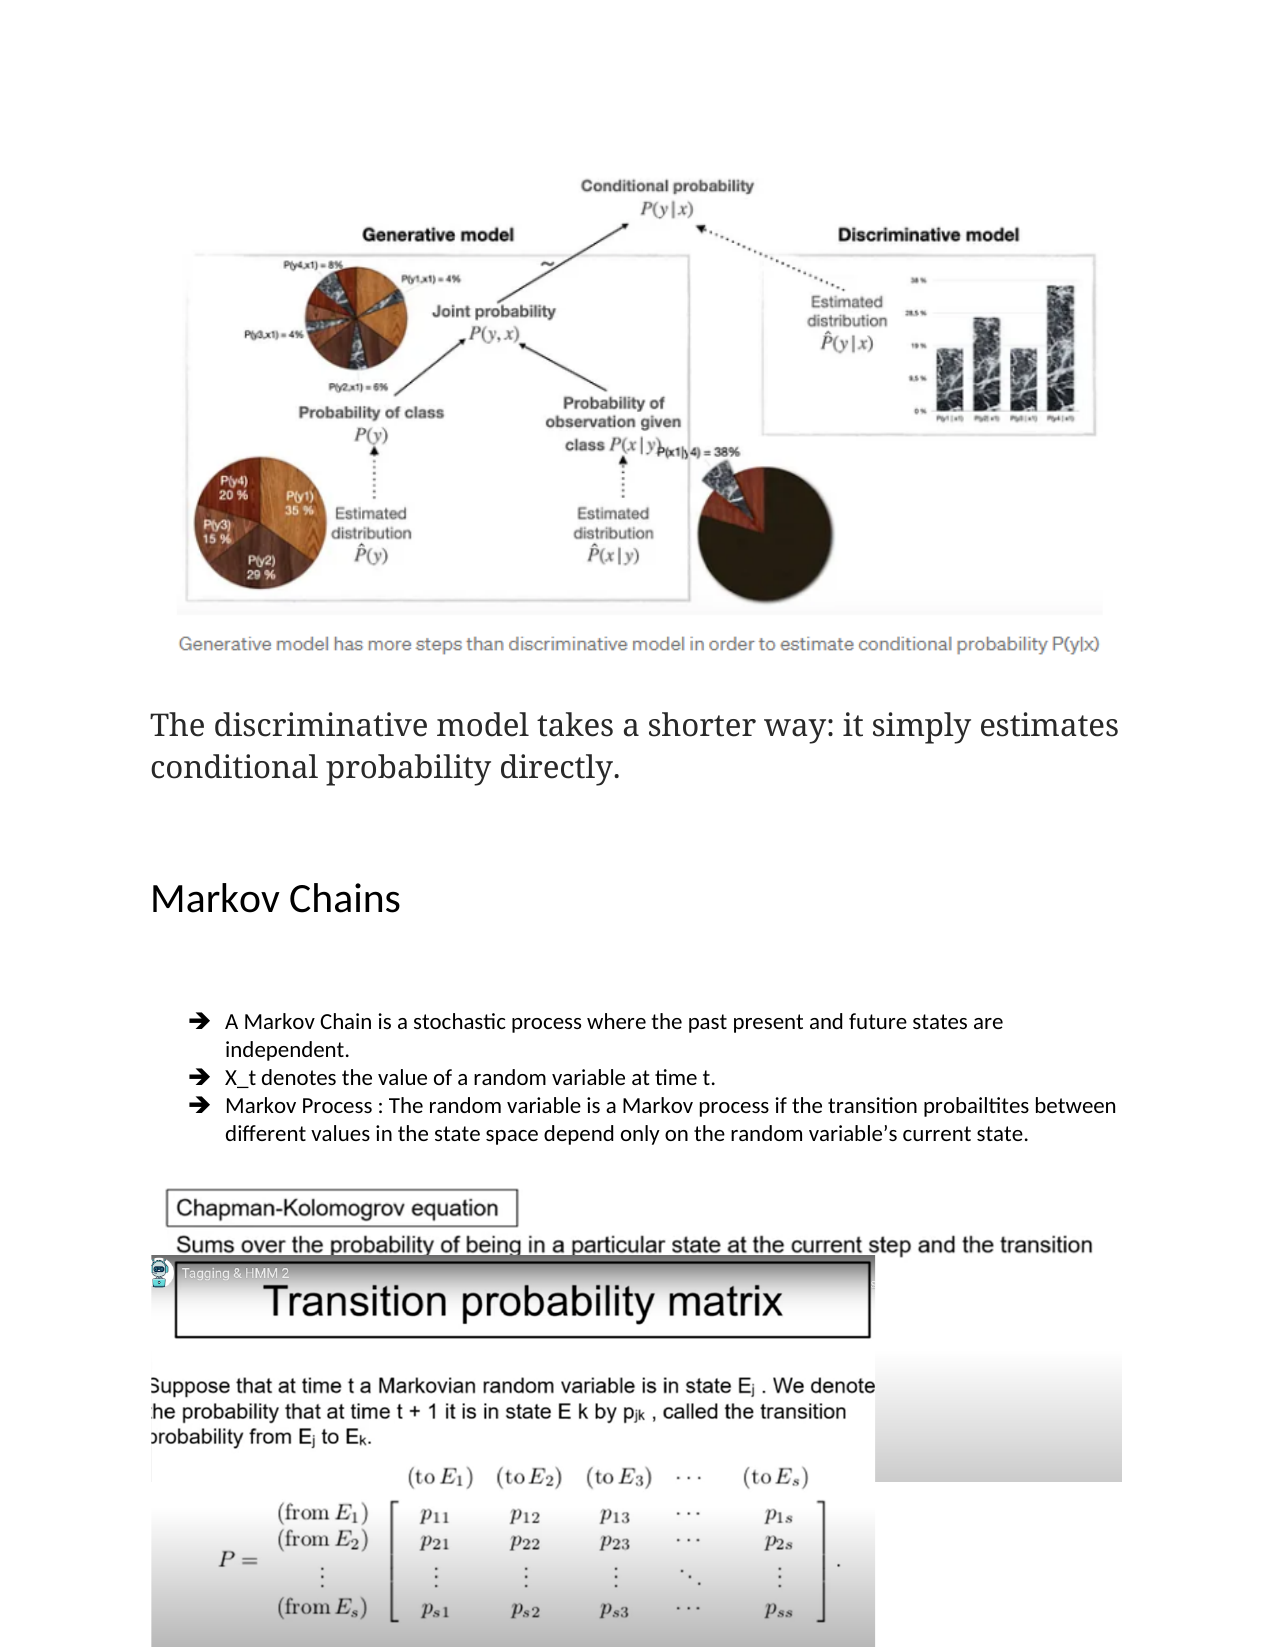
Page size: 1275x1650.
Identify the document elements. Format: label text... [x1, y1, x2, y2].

text Markov Chains [150, 872, 1125, 923]
list A Markov Chain is a stochastic process where the past present and future states are independent. [187, 1007, 1125, 1063]
list Markov Process : The random variable is a Markov process if the transition probailtites between different values in the state space depend only on the random variable’s current state. [187, 1091, 1125, 1147]
text The discriminative model takes a shorter way: it simply estimates conditional probability directly. [621, 703, 1125, 788]
picture [150, 1174, 1122, 1646]
list X_t denotes the value of a random variable at time t. [187, 1063, 1125, 1091]
picture [150, 150, 1125, 675]
